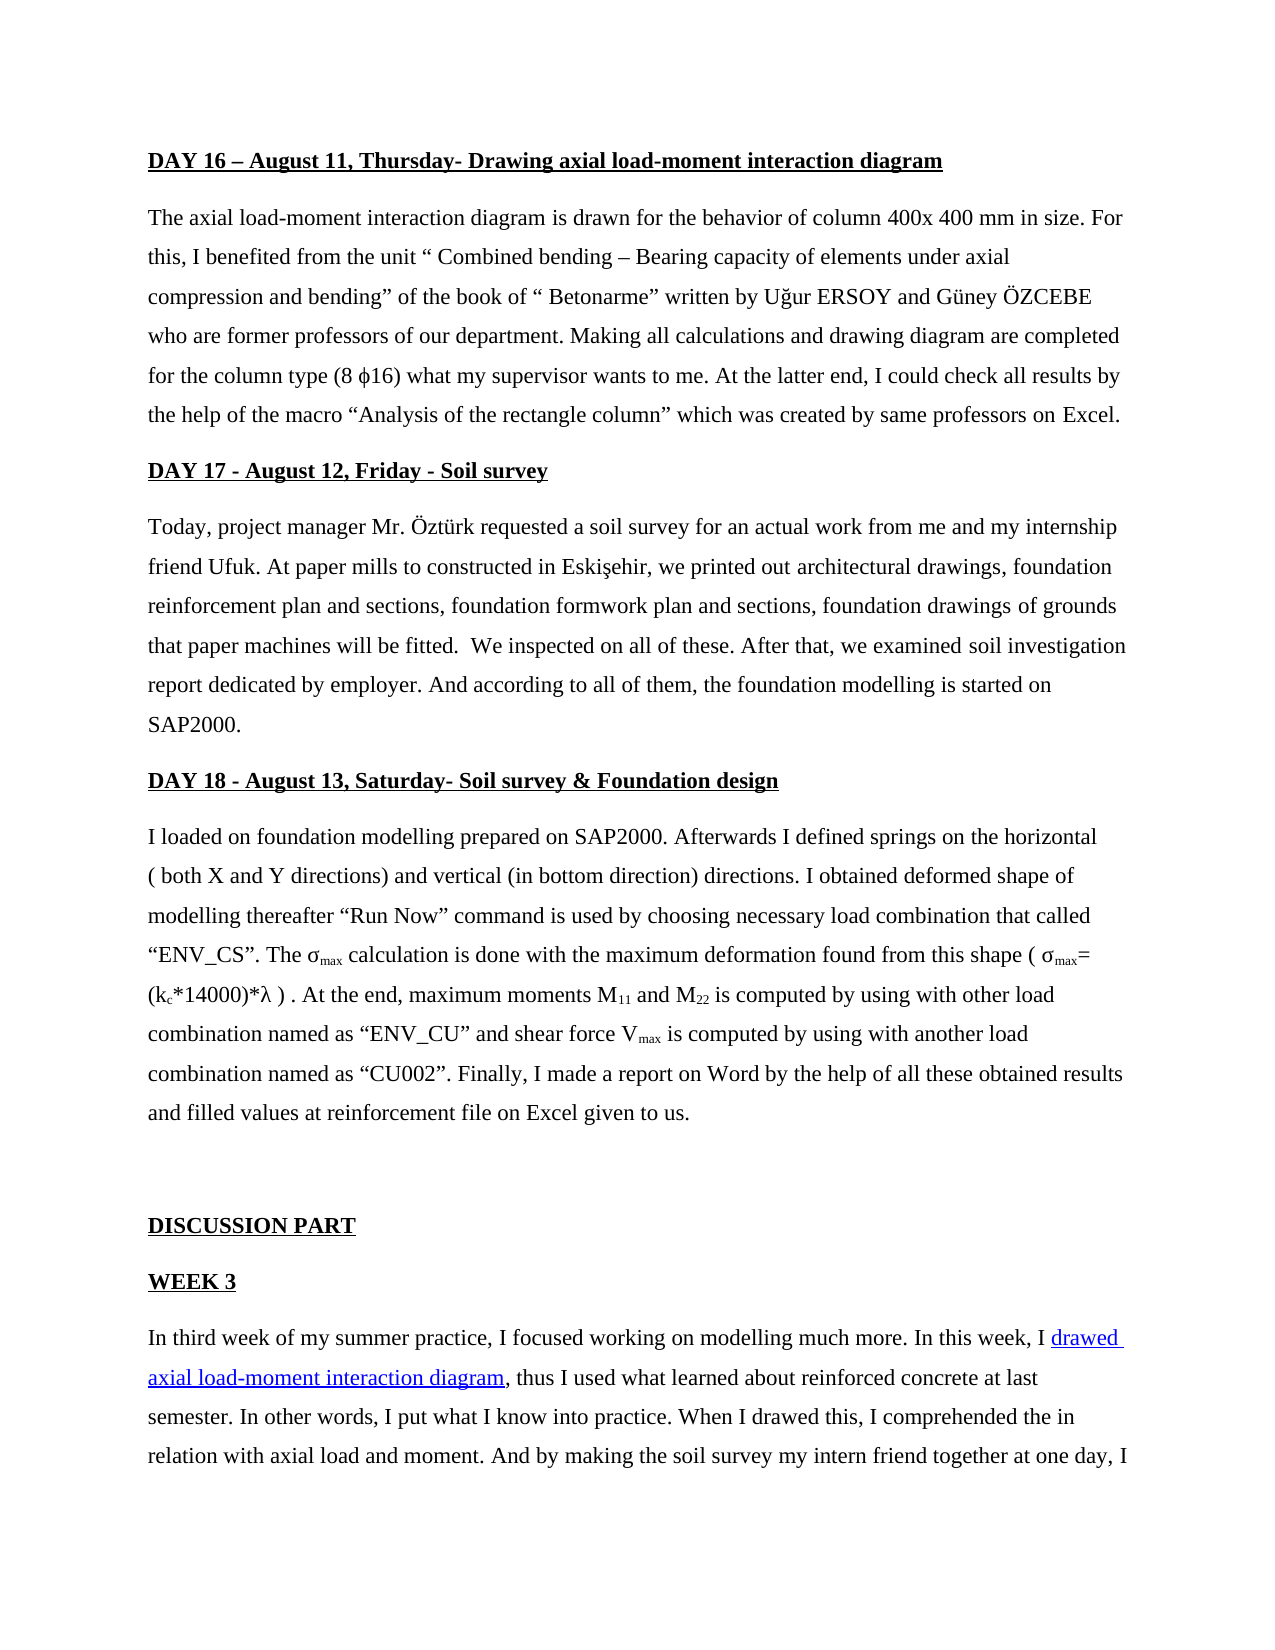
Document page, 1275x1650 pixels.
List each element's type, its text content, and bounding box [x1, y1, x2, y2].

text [148, 1324, 1127, 1469]
text WEEK 3 [148, 1268, 1127, 1294]
text DAY 18 - August 13, Saturday- Soil survey & Foundation design [148, 767, 1127, 793]
text DAY 17 - August 12, Friday - Soil survey [148, 457, 1127, 484]
text I loaded on foundation modelling prepared on SAP2000. Afterwards I defined springs on the horizontal ( both X and Y directions) and vertical (in bottom direction) directions. I obtained deformed shape of modelling thereafter “Run Now” command is used by choosing necessary load combination that called “ENV_CS”. The σmax calculation is done with the maximum deformation found from this shape ( σmax= (kc*14000)*λ ) . At the end, maximum moments M11 and M22 is computed by using with other load combination named as “ENV_CU” and shear force Vmax is computed by using with another load combination named as “CU002”. Finally, I made a report on Word by the help of all these obtained results and filled values at reinforcement file on Excel given to us. [148, 823, 1127, 1126]
text DAY 16 – August 11, Thursday- Drawing axial load-moment interaction diagram [148, 148, 1127, 174]
text The axial load-moment interaction diagram is drawn for the behavior of column 400x 400 mm in size. For this, I benefited from the unit “ Combined bending – Bearing capacity of elements under axial compression and bending” of the book of “ Betonarme” written by Uğur ERSOY and Güney ÖZCEBE who are former professors of our department. Making all calculations and drawing diagram are completed for the column type (8 ϕ16) what my supervisor wants to me. At the latter end, I could check all results by the help of the macro “Analysis of the rectangle column” which was created by same professors on Excel. [148, 204, 1127, 427]
text DISCUSSION PART [148, 1212, 1127, 1238]
text Today, project manager Mr. Öztürk requested a soil survey for an actual work from me and my internship friend Ufuk. At paper mills to constructed in Eskişehir, we printed out architectural drawings, foundation reinforcement plan and sections, foundation formwork plan and sections, foundation drawings of grounds that paper machines will be fitted. We inspected on all of these. After that, we examined soil investigation report dedicated by employer. And according to all of them, the foundation modelling is started on SAP2000. [148, 513, 1127, 737]
